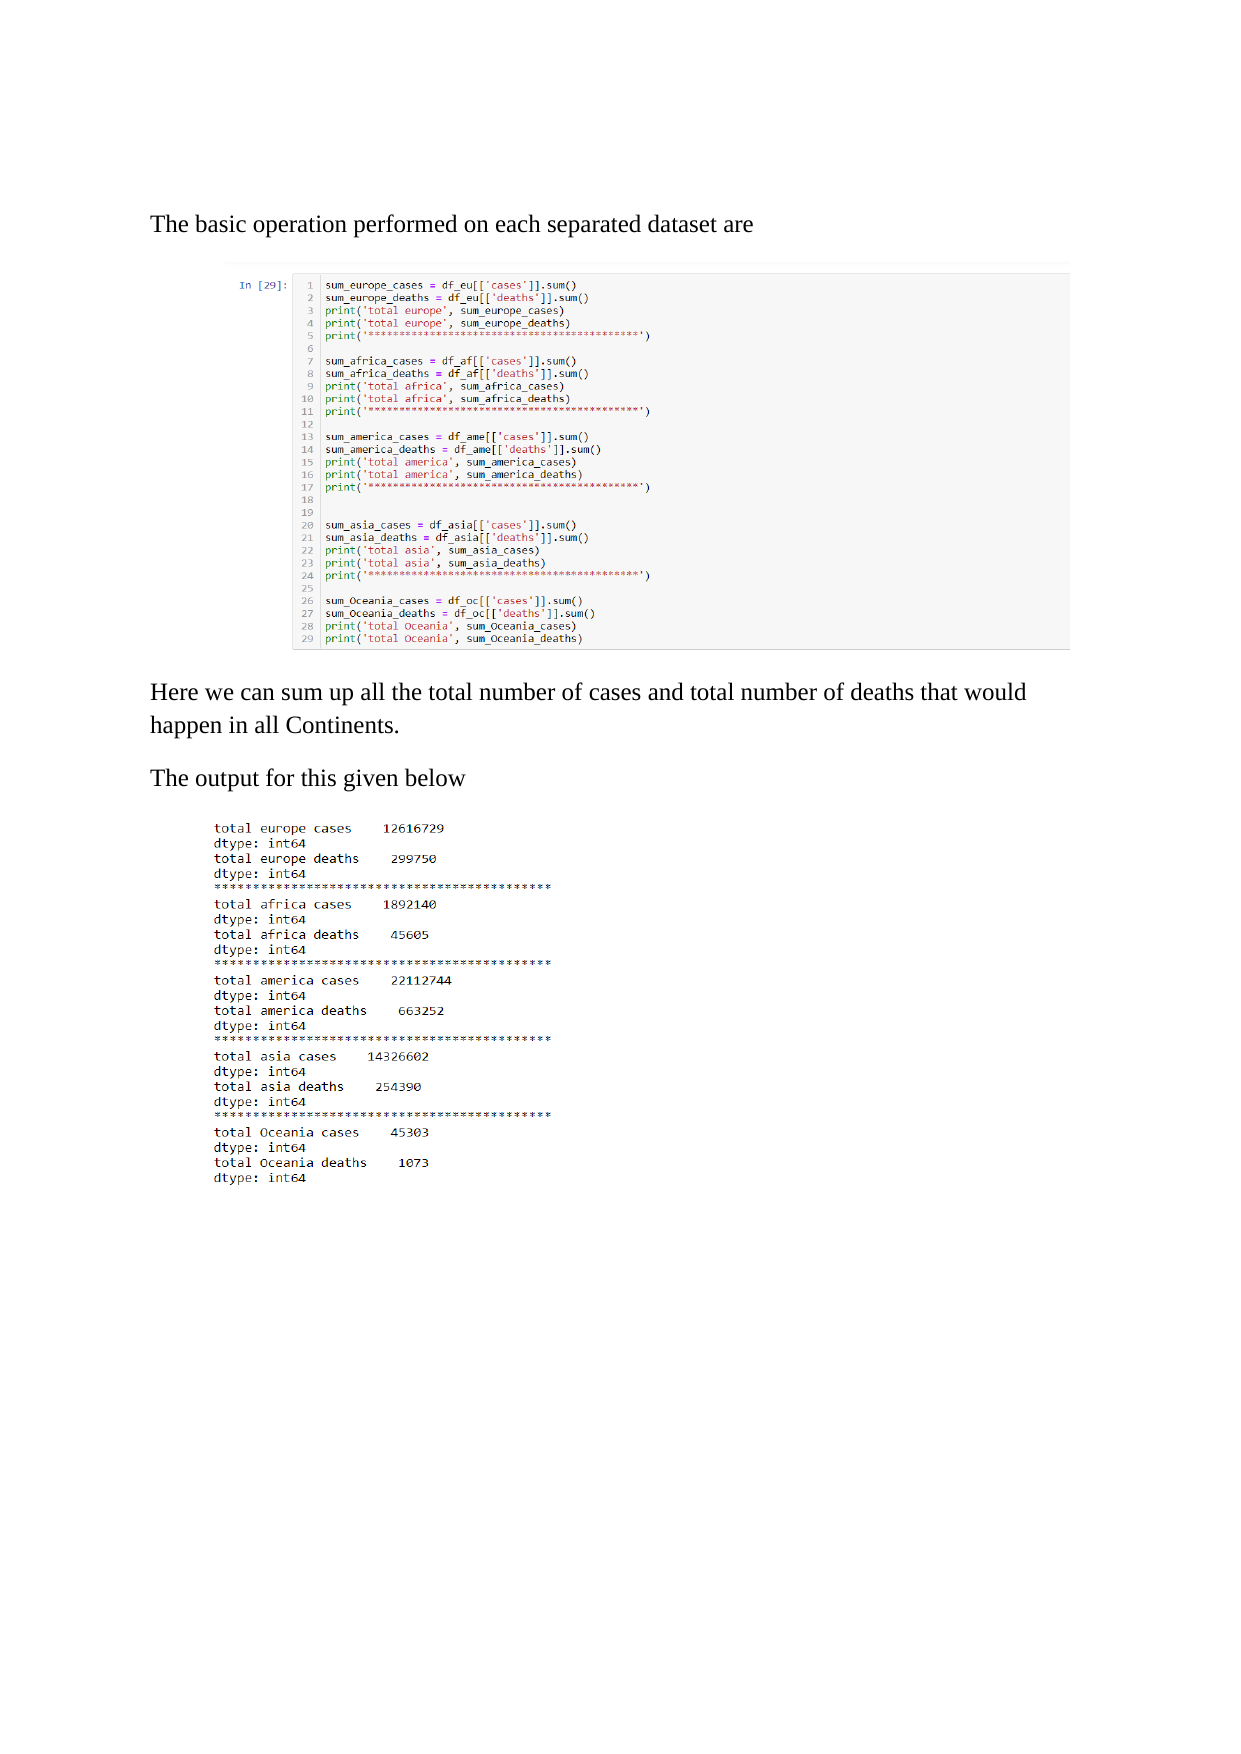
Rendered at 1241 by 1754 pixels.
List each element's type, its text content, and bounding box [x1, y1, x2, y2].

text Here we can sum up all the total number of cases and total number of deaths that would happen in all Continents. [150, 677, 1090, 738]
text The basic operation performed on each separated dataset are [150, 209, 1090, 238]
text The output for this given below [150, 763, 1090, 792]
picture [150, 817, 1097, 1194]
picture [225, 262, 1071, 652]
